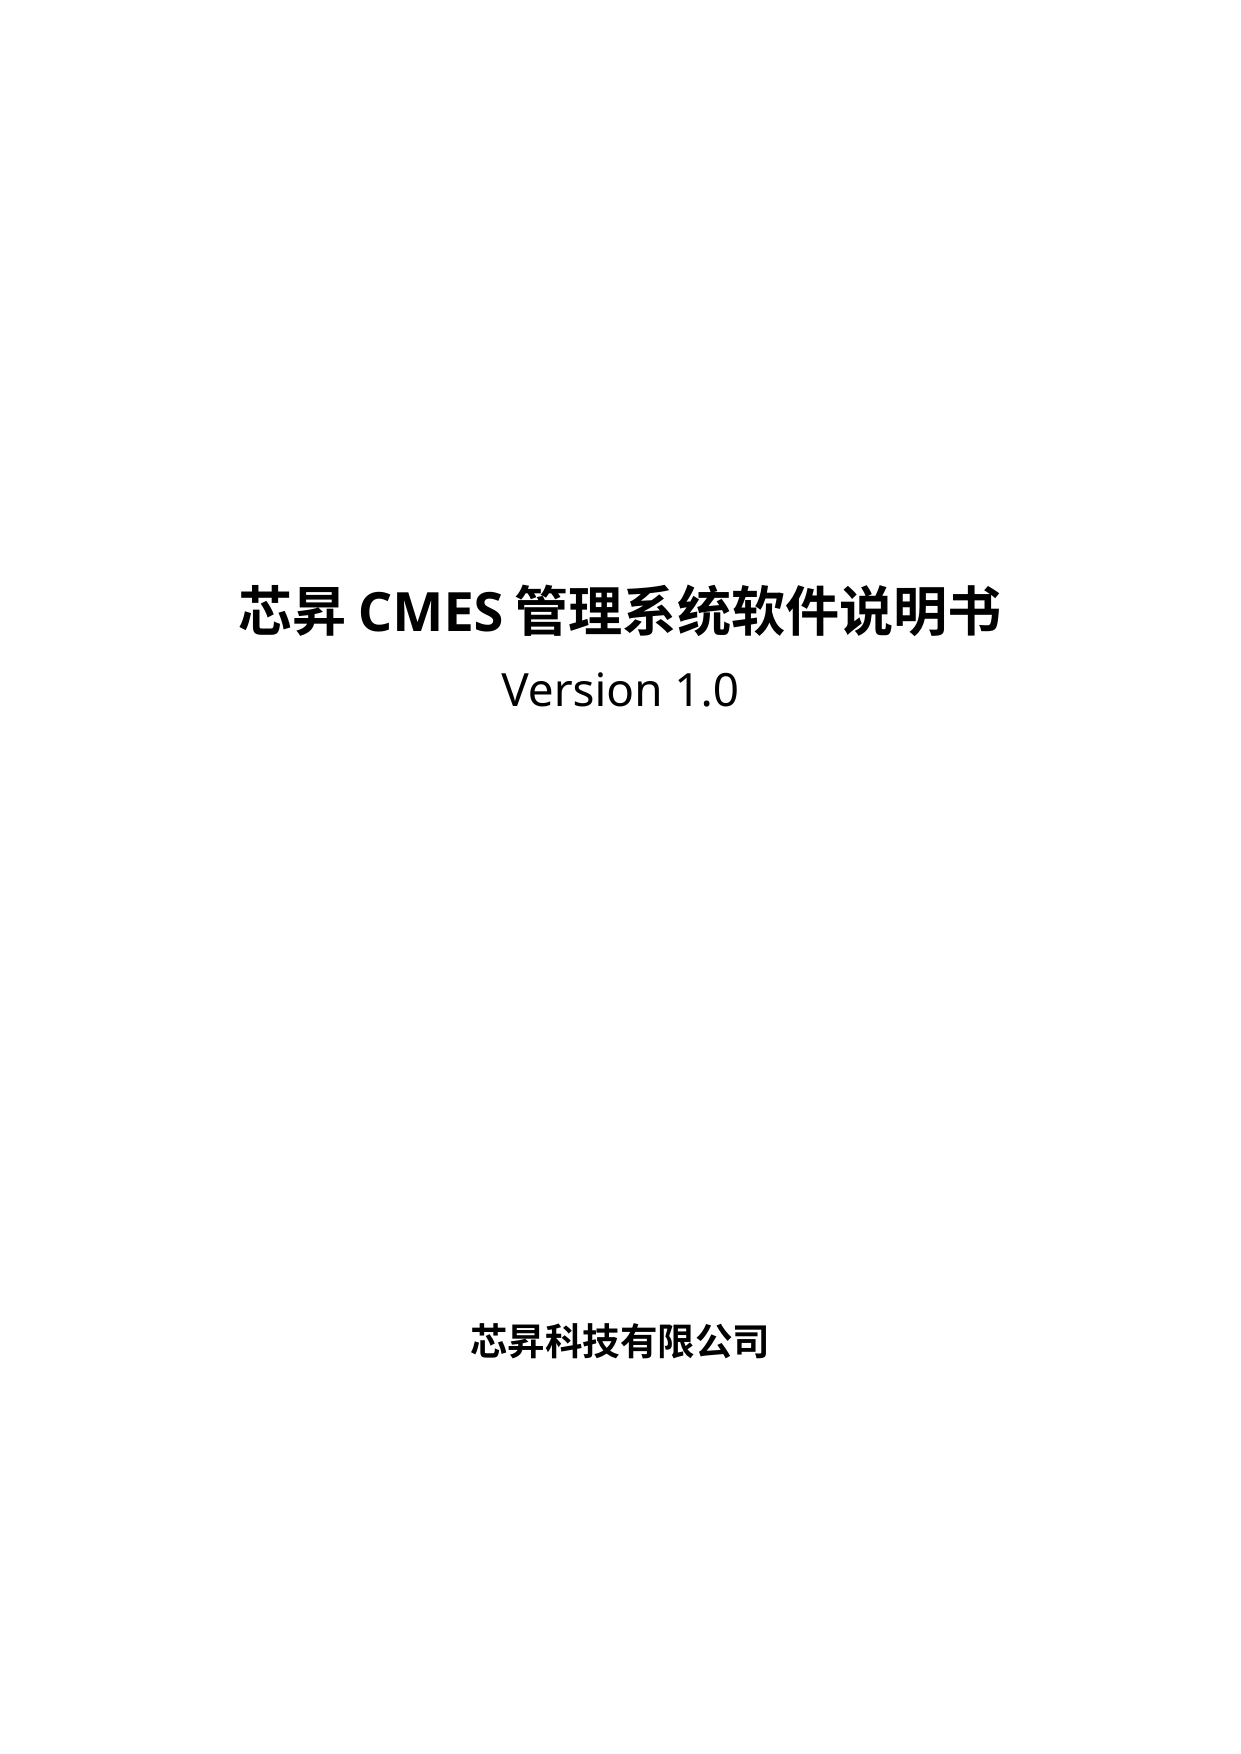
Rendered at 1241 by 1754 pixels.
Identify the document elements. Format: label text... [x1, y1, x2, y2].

text 芯昇科技有限公司 [118, 1306, 1122, 1371]
text Version 1.0 [118, 656, 1122, 721]
text 芯昇CMES管理系统软件说明书 [118, 559, 1122, 656]
